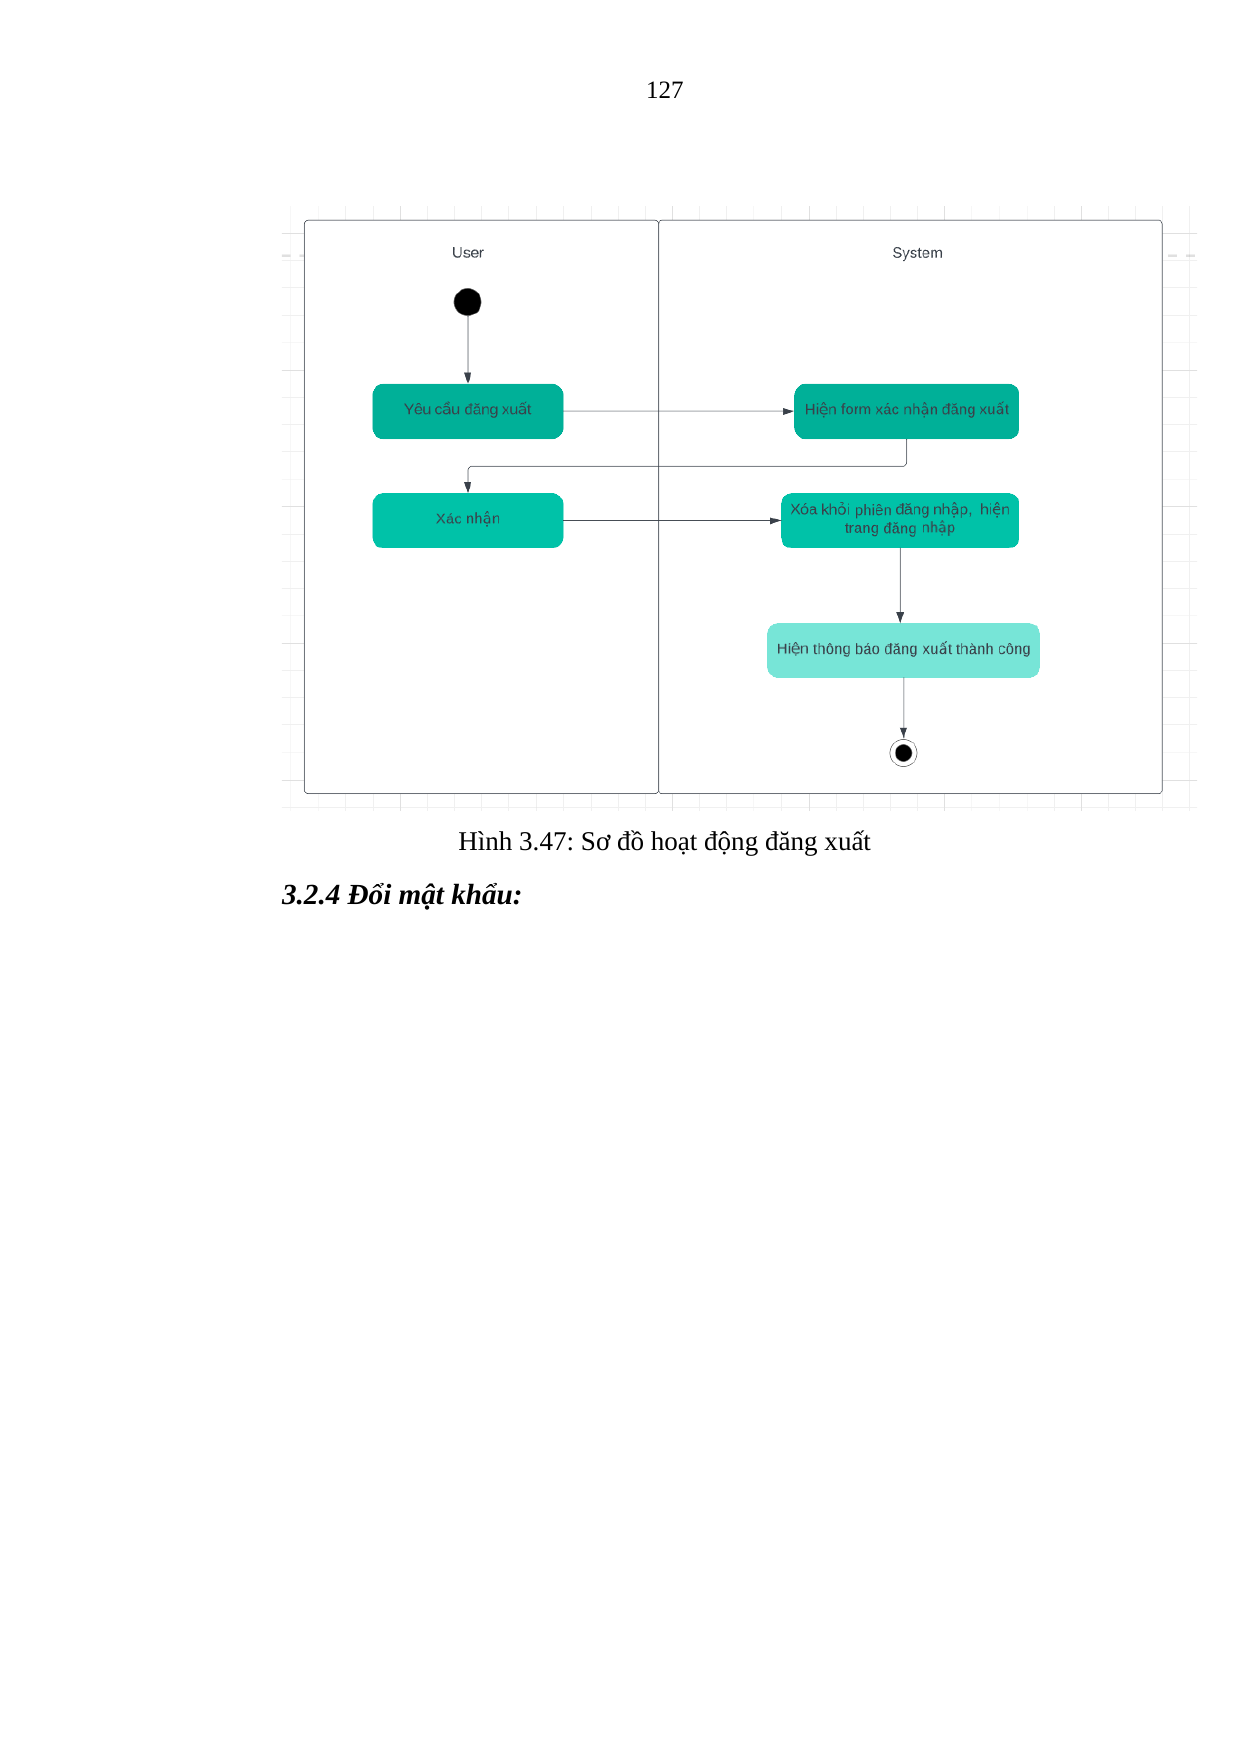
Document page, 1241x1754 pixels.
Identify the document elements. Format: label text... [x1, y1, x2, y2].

picture [281, 206, 1198, 811]
text 3.2.4 Đổi mật khẩu: [207, 877, 1122, 911]
text Hình 3.47: Sơ đồ hoạt động đăng xuất [207, 825, 1122, 856]
